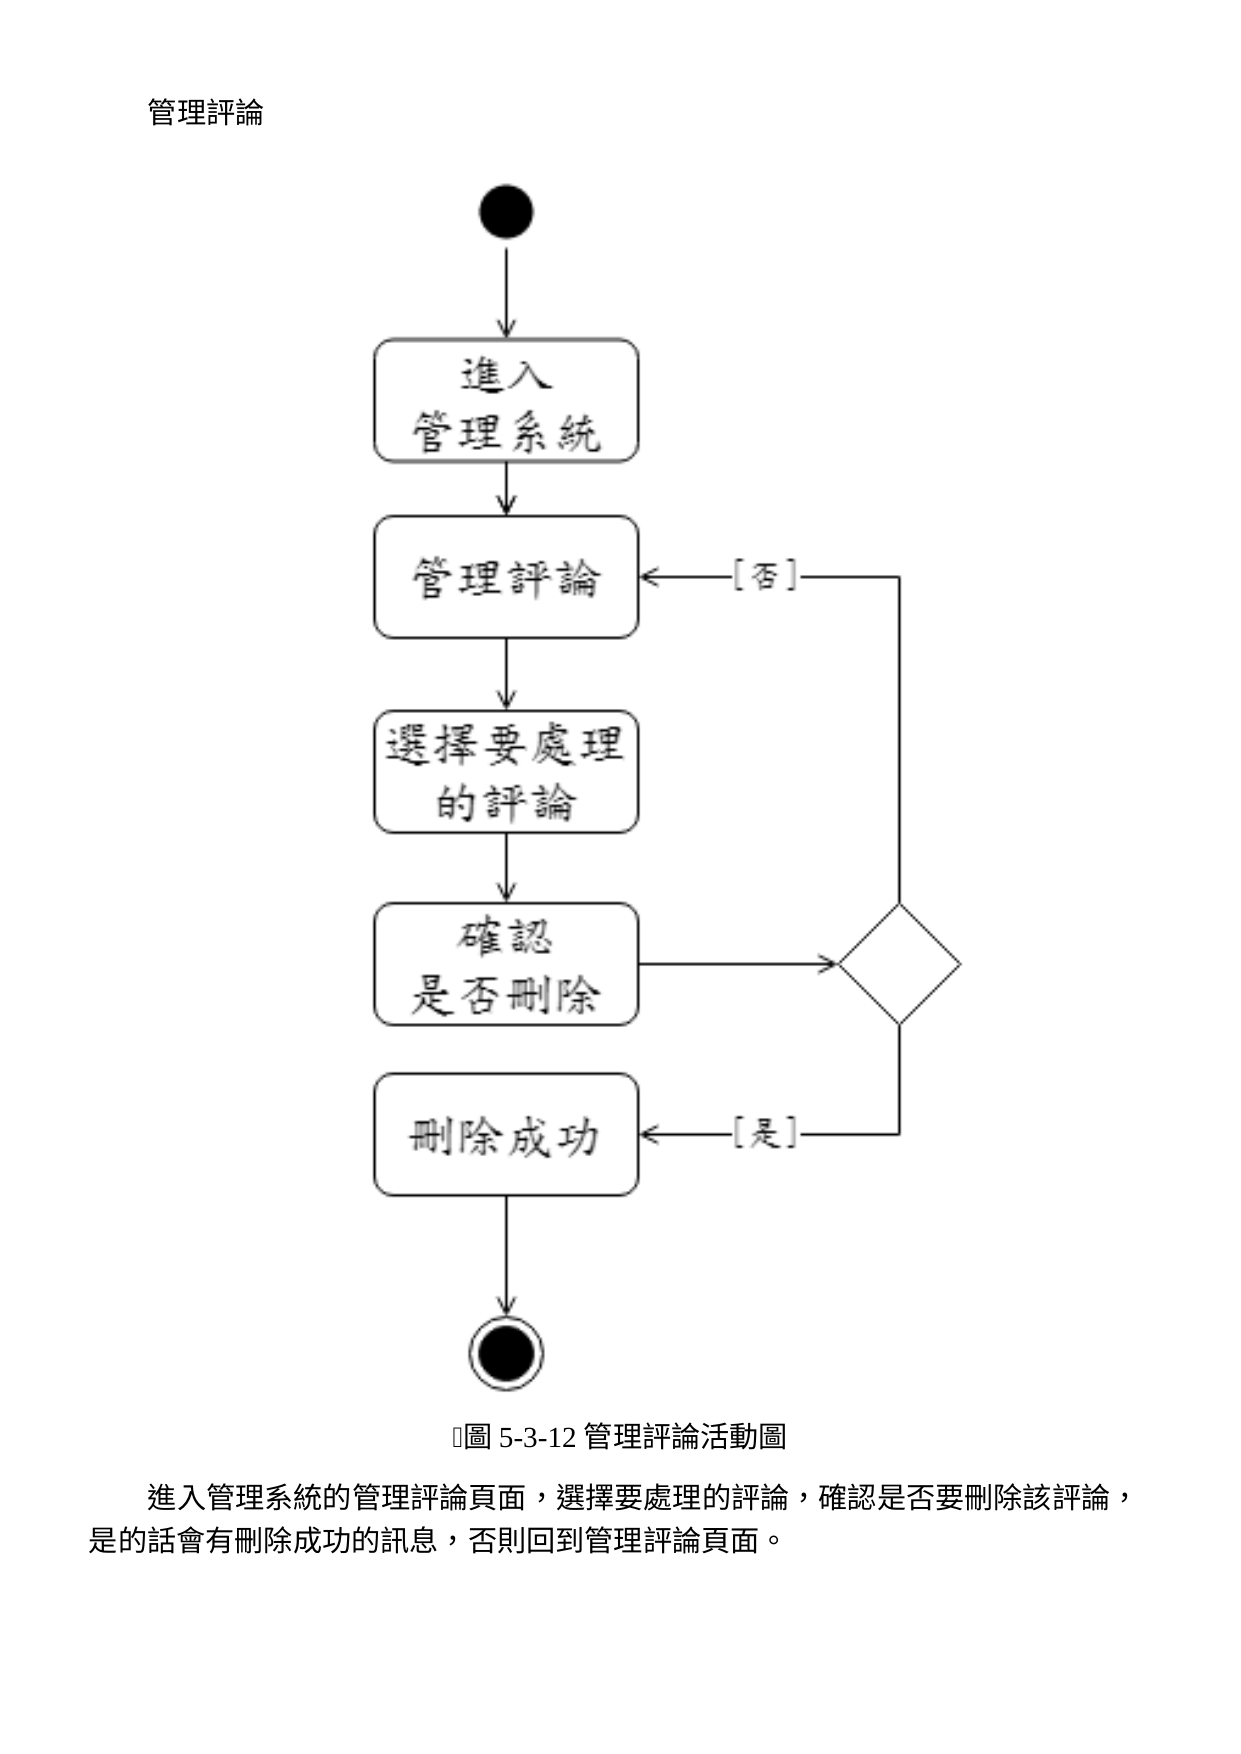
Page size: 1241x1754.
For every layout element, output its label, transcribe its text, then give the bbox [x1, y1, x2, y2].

picture [252, 131, 999, 1414]
text 管理評論 [89, 89, 1152, 132]
text 進入管理系統的管理評論頁面，選擇要處理的評論，確認是否要刪除該評論，是的話會有刪除成功的訊息，否則回到管理評論頁面。 [89, 1475, 1152, 1559]
